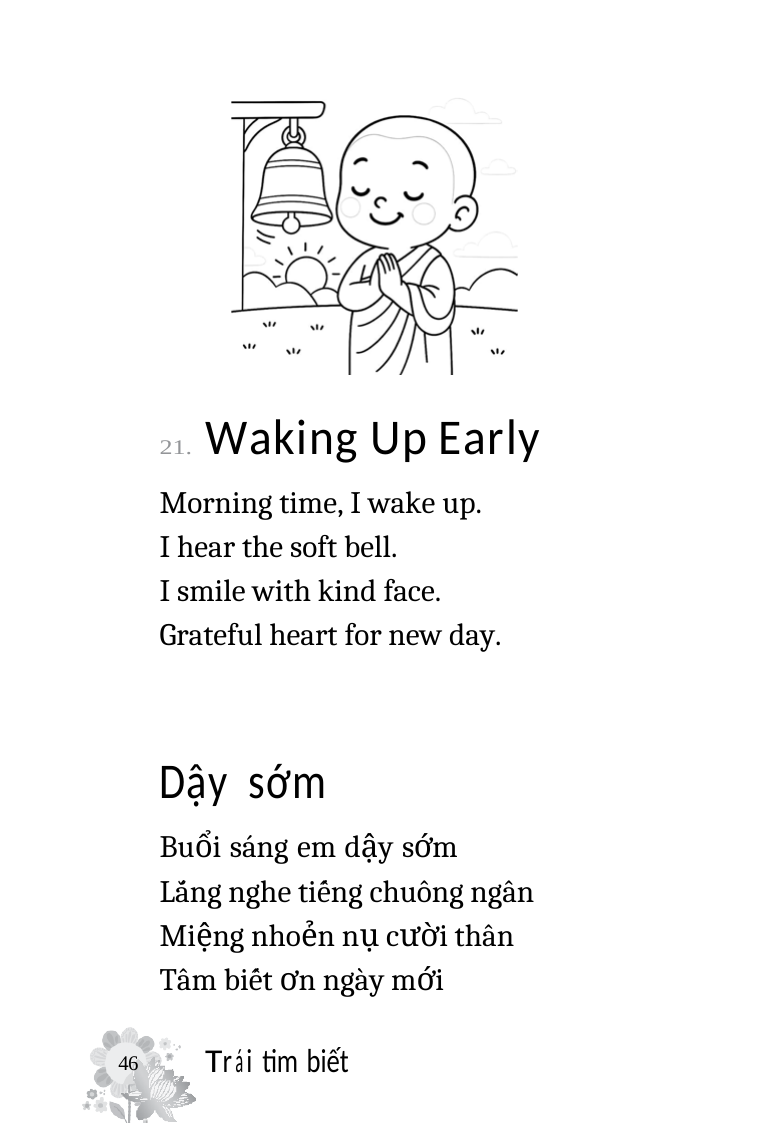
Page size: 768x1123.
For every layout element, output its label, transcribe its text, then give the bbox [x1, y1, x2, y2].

text 21. Waking Up Early [159, 406, 738, 467]
text Buổi sáng em dậy sớm [159, 829, 738, 866]
text Morning time, I wake up. I hear the soft bell. [159, 486, 499, 565]
picture [231, 97, 518, 375]
subtitle Dậy sớm [159, 749, 738, 811]
text Lắng nghe tiếng chuông ngân Miệng nhoẻn nụ cười thân Tâm biết ơn ngày mới [159, 874, 561, 999]
picture [82, 1027, 196, 1123]
text I smile with kind face. Grateful heart for new day. [159, 573, 550, 653]
